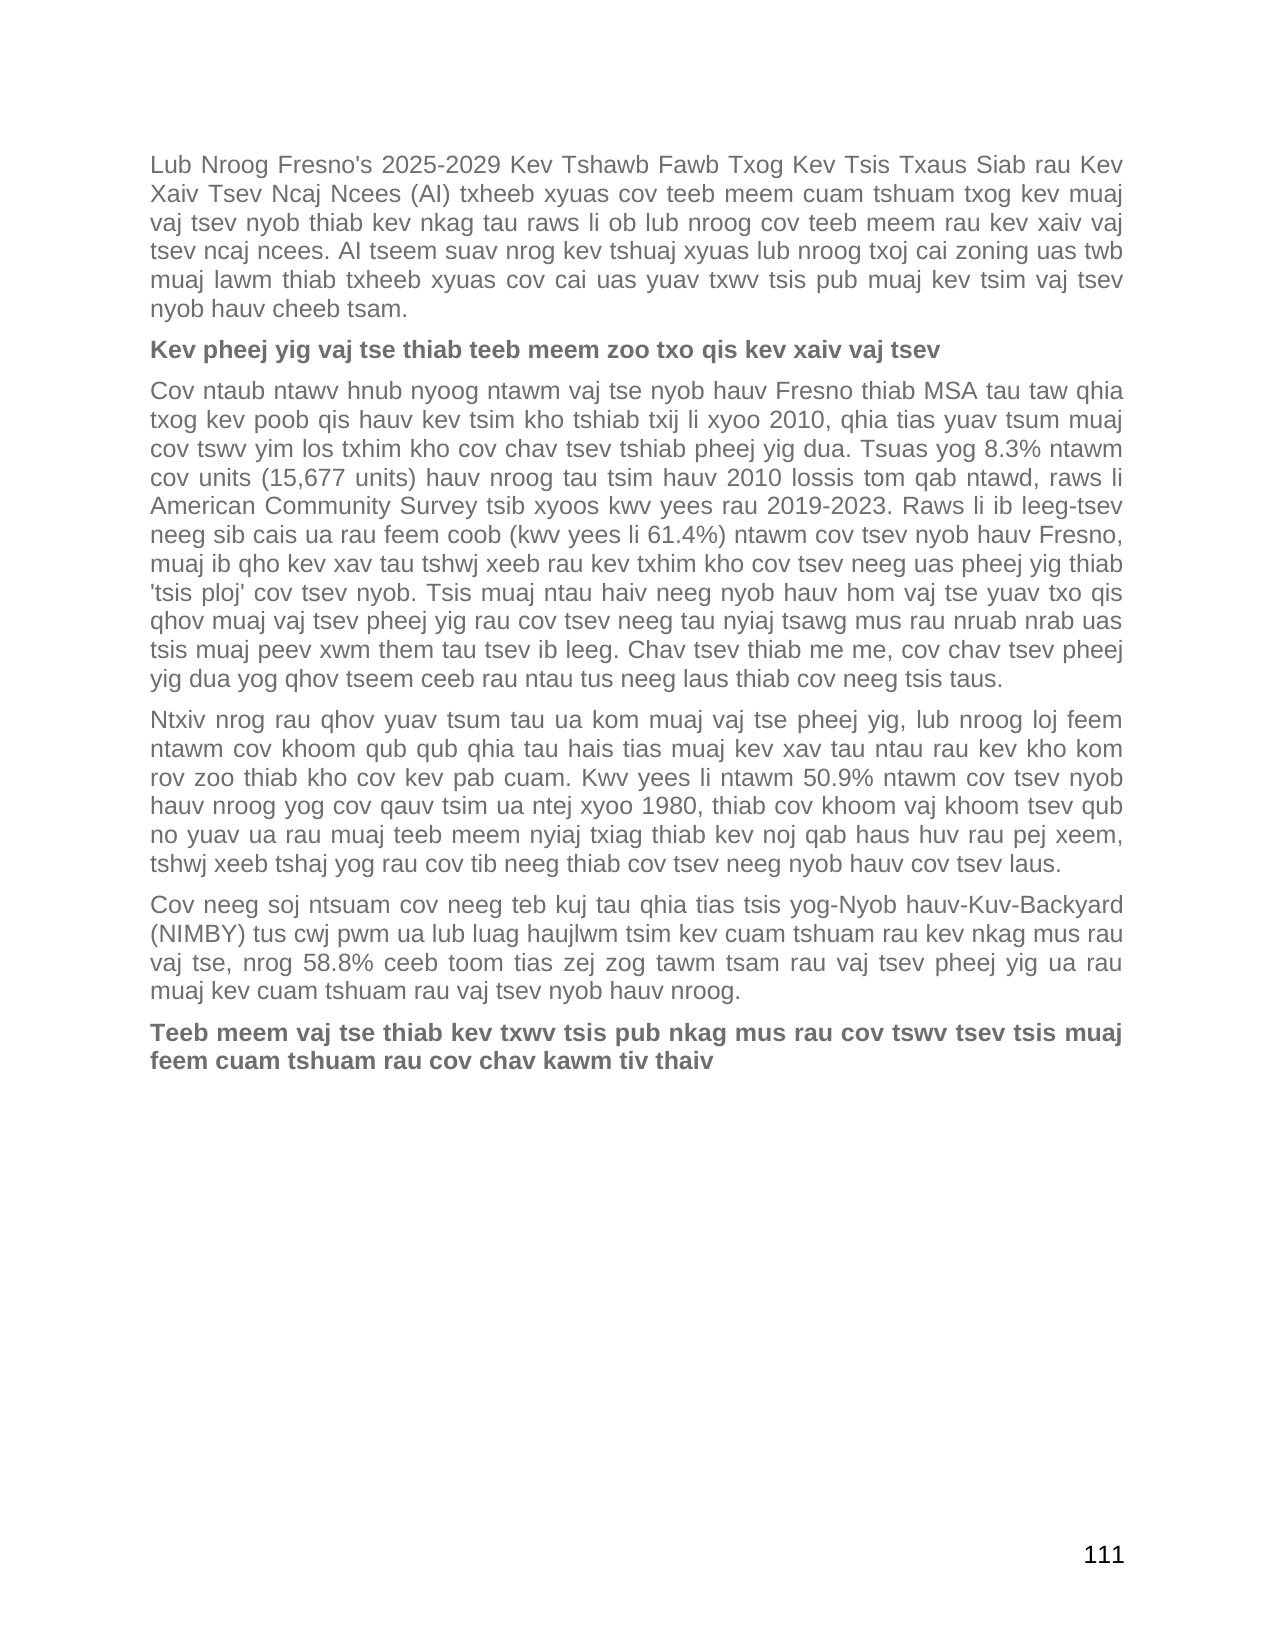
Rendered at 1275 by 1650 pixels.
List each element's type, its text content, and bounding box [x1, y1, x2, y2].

text Kev pheej yig vaj tse thiab teeb meem zoo txo ​​qis kev xaiv vaj tsev [150, 335, 1125, 364]
text Cov neeg soj ntsuam cov neeg teb kuj tau qhia tias tsis yog-Nyob hauv-Kuv-Backyard (NIMBY) tus cwj pwm ua lub luag haujlwm tsim kev cuam tshuam rau kev nkag mus rau vaj tse, nrog 58.8% ceeb toom tias zej zog tawm tsam rau vaj tsev pheej yig ua rau muaj kev cuam tshuam rau vaj tsev nyob hauv nroog. [150, 890, 1125, 1005]
text Teeb meem vaj tse thiab kev txwv tsis pub nkag mus rau cov tswv tsev tsis muaj feem cuam tshuam rau cov chav kawm tiv thaiv [150, 1017, 1125, 1075]
text Lub Nroog Fresno's 2025-2029 Kev Tshawb Fawb Txog Kev Tsis Txaus Siab rau Kev Xaiv Tsev Ncaj Ncees (AI) txheeb xyuas cov teeb meem cuam tshuam txog kev muaj vaj tsev nyob thiab kev nkag tau raws li ob lub nroog cov teeb meem rau kev xaiv vaj tsev ncaj ncees. AI tseem suav nrog kev tshuaj xyuas lub nroog txoj cai zoning uas twb muaj lawm thiab txheeb xyuas cov cai uas yuav txwv tsis pub muaj kev tsim vaj tsev nyob hauv cheeb tsam. [150, 150, 1125, 322]
text Ntxiv nrog rau qhov yuav tsum tau ua kom muaj vaj tse pheej yig, lub nroog loj feem ntawm cov khoom qub qub qhia tau hais tias muaj kev xav tau ntau rau kev kho kom rov zoo thiab kho cov kev pab cuam. Kwv yees li ntawm 50.9% ntawm cov tsev nyob hauv nroog yog cov qauv tsim ua ntej xyoo 1980, thiab cov khoom vaj khoom tsev qub no yuav ua rau muaj teeb meem nyiaj txiag thiab kev noj qab haus huv rau pej xeem, tshwj xeeb tshaj yog rau cov tib neeg thiab cov tsev neeg nyob hauv cov tsev laus. [150, 705, 1125, 877]
text Cov ntaub ntawv hnub nyoog ntawm vaj tse nyob hauv Fresno thiab MSA tau taw qhia txog kev poob qis hauv kev tsim kho tshiab txij li xyoo 2010, qhia tias yuav tsum muaj cov tswv yim los txhim kho cov chav tsev tshiab pheej yig dua. Tsuas yog 8.3% ntawm cov units (15,677 units) hauv nroog tau tsim hauv 2010 lossis tom qab ntawd, raws li American Community Survey tsib xyoos kwv yees rau 2019-2023. Raws li ib leeg-tsev neeg sib cais ua rau feem coob (kwv yees li 61.4%) ntawm cov tsev nyob hauv Fresno, muaj ib qho kev xav tau tshwj xeeb rau kev txhim kho cov tsev neeg uas pheej yig thiab 'tsis ploj' cov tsev nyob. Tsis muaj ntau haiv neeg nyob hauv hom vaj tse yuav txo qis qhov muaj vaj tsev pheej yig rau cov tsev neeg tau nyiaj tsawg mus rau nruab nrab uas tsis muaj peev xwm them tau tsev ib leeg. Chav tsev thiab me me, cov chav tsev pheej yig dua yog qhov tseem ceeb rau ntau tus neeg laus thiab cov neeg tsis taus. [150, 376, 1125, 692]
